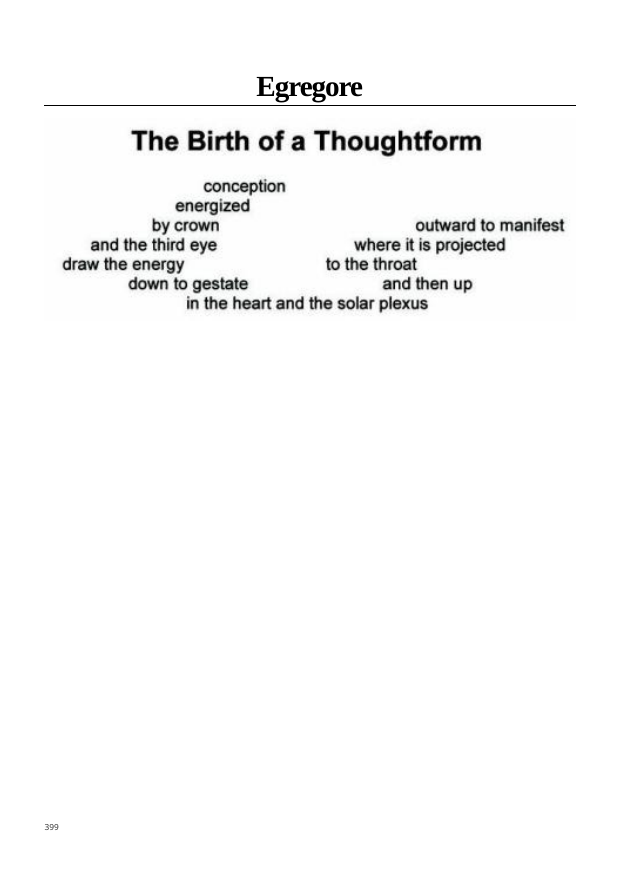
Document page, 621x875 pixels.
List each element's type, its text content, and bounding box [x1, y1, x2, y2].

subtitle Egregore [44, 69, 576, 105]
picture [44, 118, 576, 321]
